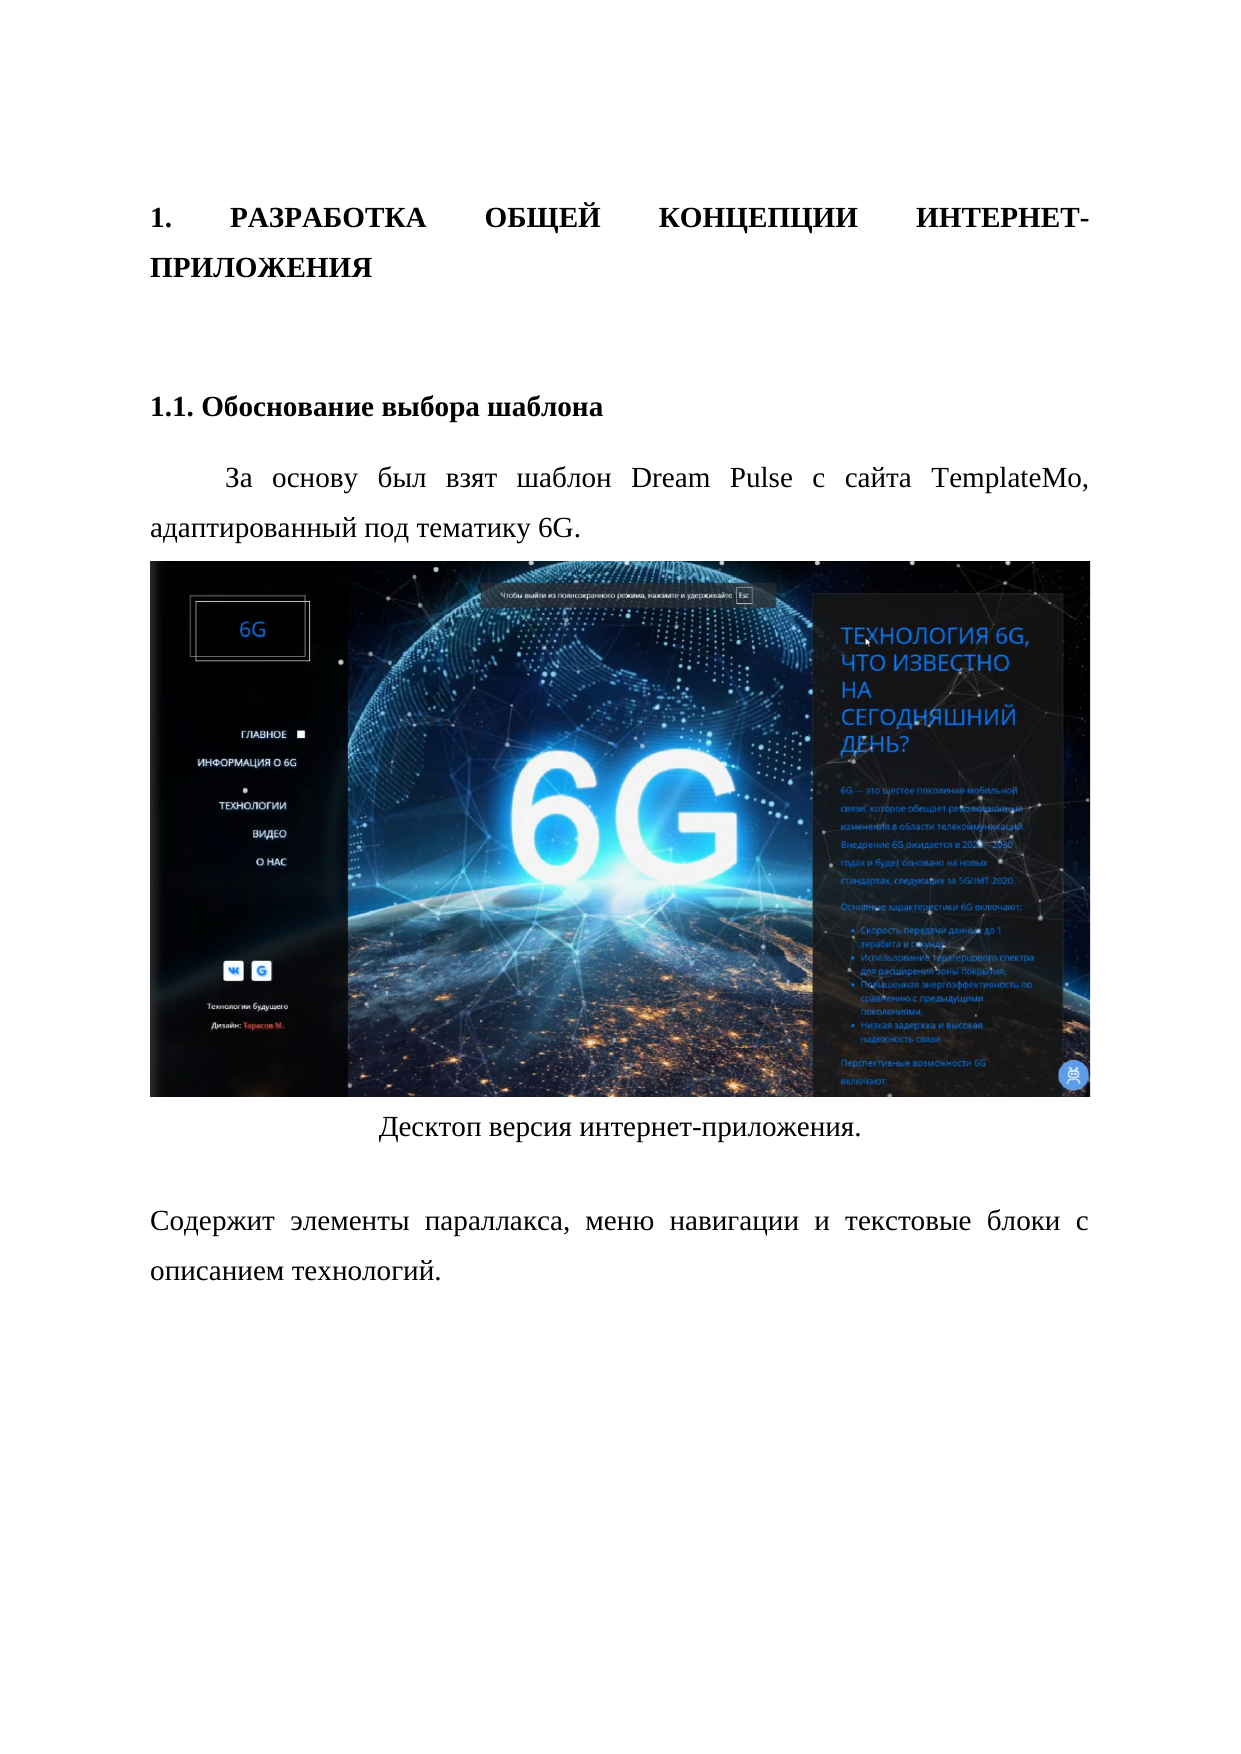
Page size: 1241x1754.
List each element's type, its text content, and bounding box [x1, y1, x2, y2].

text 1. РАЗРАБОТКА ОБЩЕЙ КОНЦЕПЦИИ ИНТЕРНЕТ-ПРИЛОЖЕНИЯ [150, 200, 1090, 284]
picture [150, 561, 1091, 1097]
text За основу был взят шаблон Dream Pulse с сайта TemplateMo, адаптированный под тематику 6G. [150, 460, 1090, 544]
text Содержит элементы параллакса, меню навигации и текстовые блоки с описанием технологий. [150, 1203, 1090, 1287]
text 1.1. Обоснование выбора шаблона [150, 389, 1090, 423]
text Десктоп версия интернет-приложения. [150, 1109, 1090, 1143]
